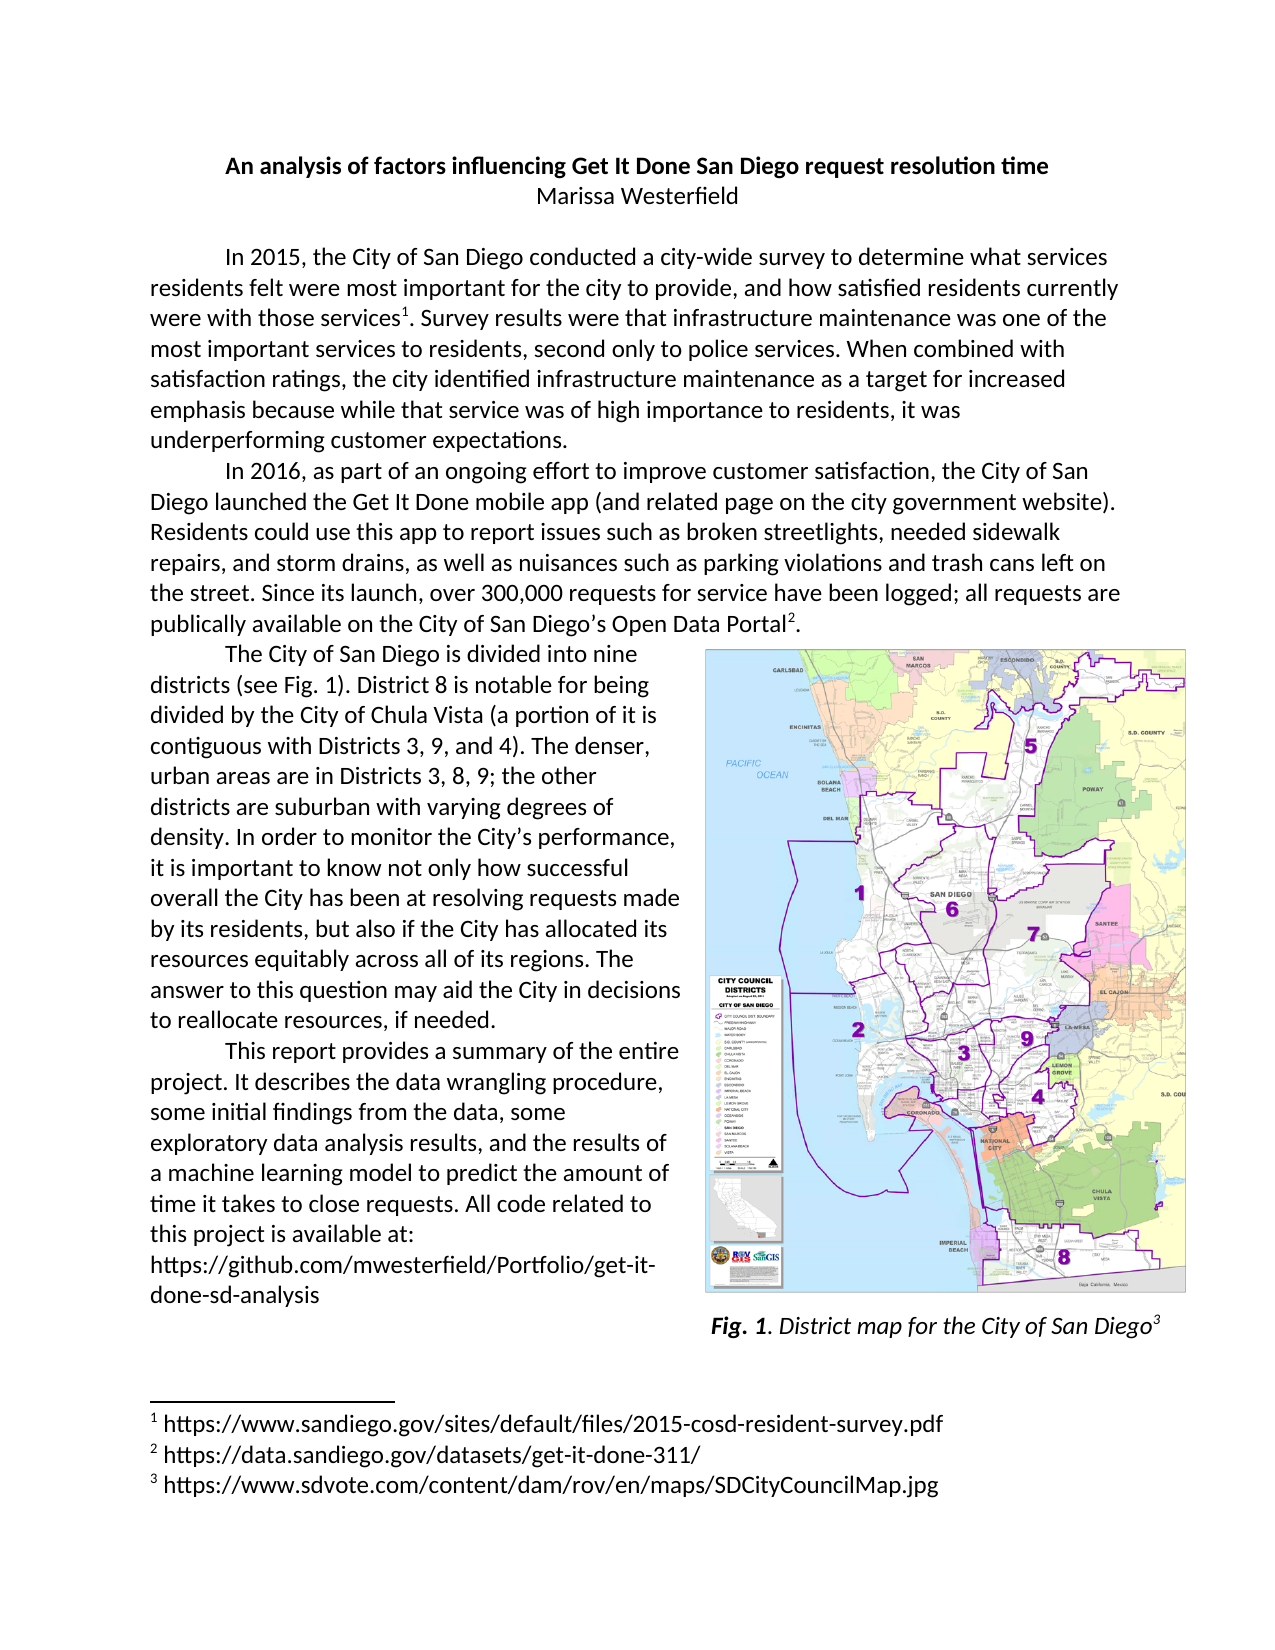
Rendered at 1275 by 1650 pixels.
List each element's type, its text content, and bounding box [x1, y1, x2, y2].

text In 2016, as part of an ongoing effort to improve customer satisfaction, the City of San Diego launched the Get It Done mobile app (and related page on the city government website). Residents could use this app to report issues such as broken streetlights, needed sidewalk repairs, and storm drains, as well as nuisances such as parking violations and trash cans left on the street. Since its launch, over 300,000 requests for service have been logged; all requests are publically available on the City of San Diego’s Open Data Portal. [150, 455, 1125, 638]
text In 2015, the City of San Diego conducted a city-wide survey to determine what services residents felt were most important for the city to provide, and how satisfied residents currently were with those services. Survey results were that infrastructure maintenance was one of the most important services to residents, second only to police services. When combined with satisfaction ratings, the city identified infrastructure maintenance as a target for increased emphasis because while that service was of high importance to residents, it was underperforming customer expectations. [150, 242, 1125, 455]
text This report provides a summary of the entire project. It describes the data wrangling procedure, some initial findings from the data, some exploratory data analysis results, and the results of a machine learning model to predict the amount of time it takes to close requests. All code related to this project is available at: https://github.com/mwesterfield/Portfolio/get-it-done-sd-analysis [150, 1035, 1125, 1310]
text An analysis of factors influencing Get It Done San Diego request resolution time [150, 150, 1125, 181]
text Fig. 1. District map for the City of San Diego [600, 1310, 1162, 1340]
text Marissa Westerfield [150, 181, 1125, 211]
picture [701, 644, 1190, 1295]
text The City of San Diego is divided into nine districts (see Fig. 1). District 8 is notable for being divided by the City of Chula Vista (a portion of it is contiguous with Districts 3, 9, and 4). The denser, urban areas are in Districts 3, 8, 9; the other districts are suburban with varying degrees of density. In order to monitor the City’s performance, it is important to know not only how successful overall the City has been at resolving requests made by its residents, but also if the City has allocated its resources equitably across all of its regions. The answer to this question may aid the City in decisions to reallocate resources, if needed. [150, 638, 1125, 1035]
